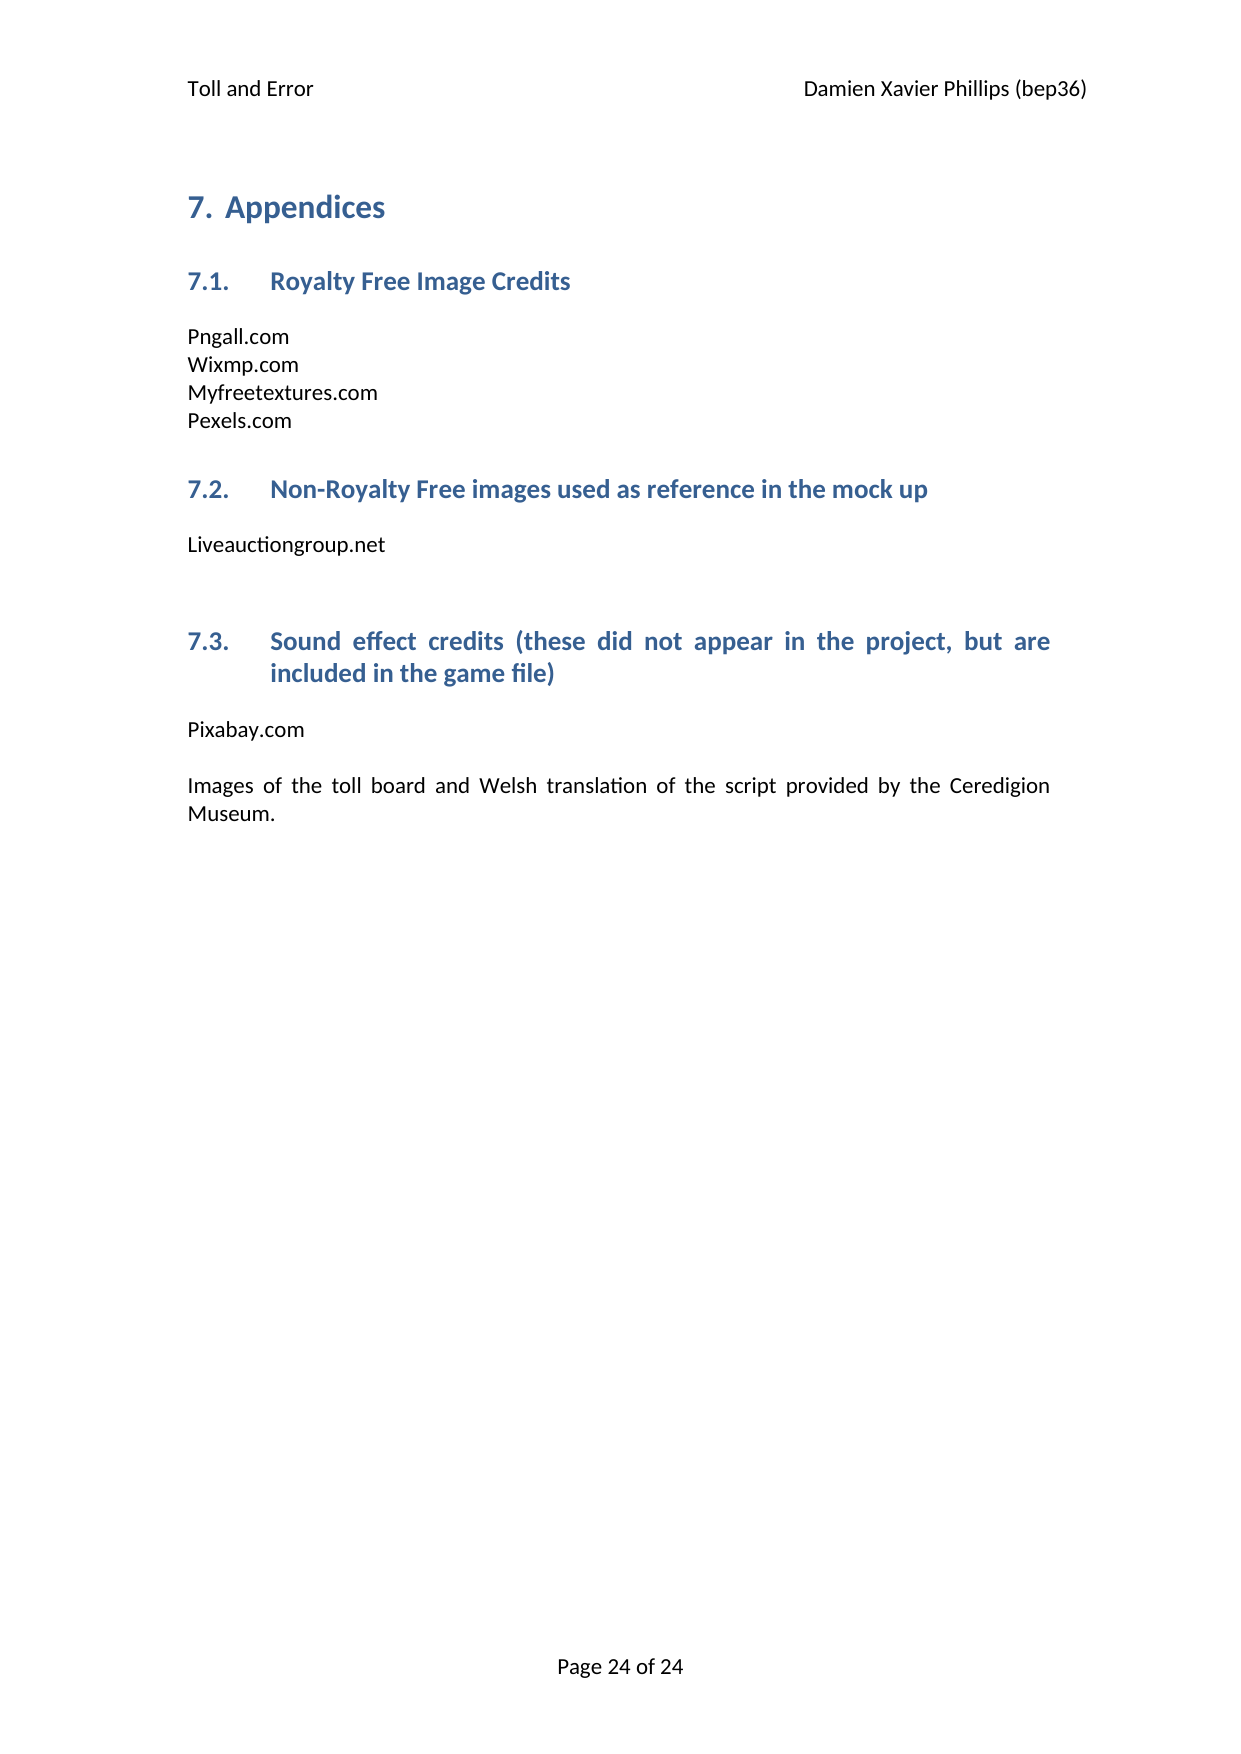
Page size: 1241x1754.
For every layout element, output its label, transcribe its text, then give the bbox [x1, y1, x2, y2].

subtitle Non-Royalty Free images used as reference in the mock up [187, 472, 1053, 505]
subtitle Royalty Free Image Credits [187, 264, 1053, 297]
subtitle Sound effect credits (these did not appear in the project, but are included in the game file) [187, 624, 1053, 690]
text Pexels.com [187, 407, 1053, 434]
text Pngall.com [187, 322, 1053, 351]
subtitle Appendices [187, 186, 1053, 227]
text Liveauctiongroup.net [187, 530, 1053, 558]
text Wixmp.com [187, 351, 1053, 378]
text Images of the toll board and Welsh translation of the script provided by the Ceredigion Museum. [187, 771, 1053, 827]
text Myfreetextures.com [187, 378, 1053, 407]
text Pixabay.com [187, 715, 1053, 743]
